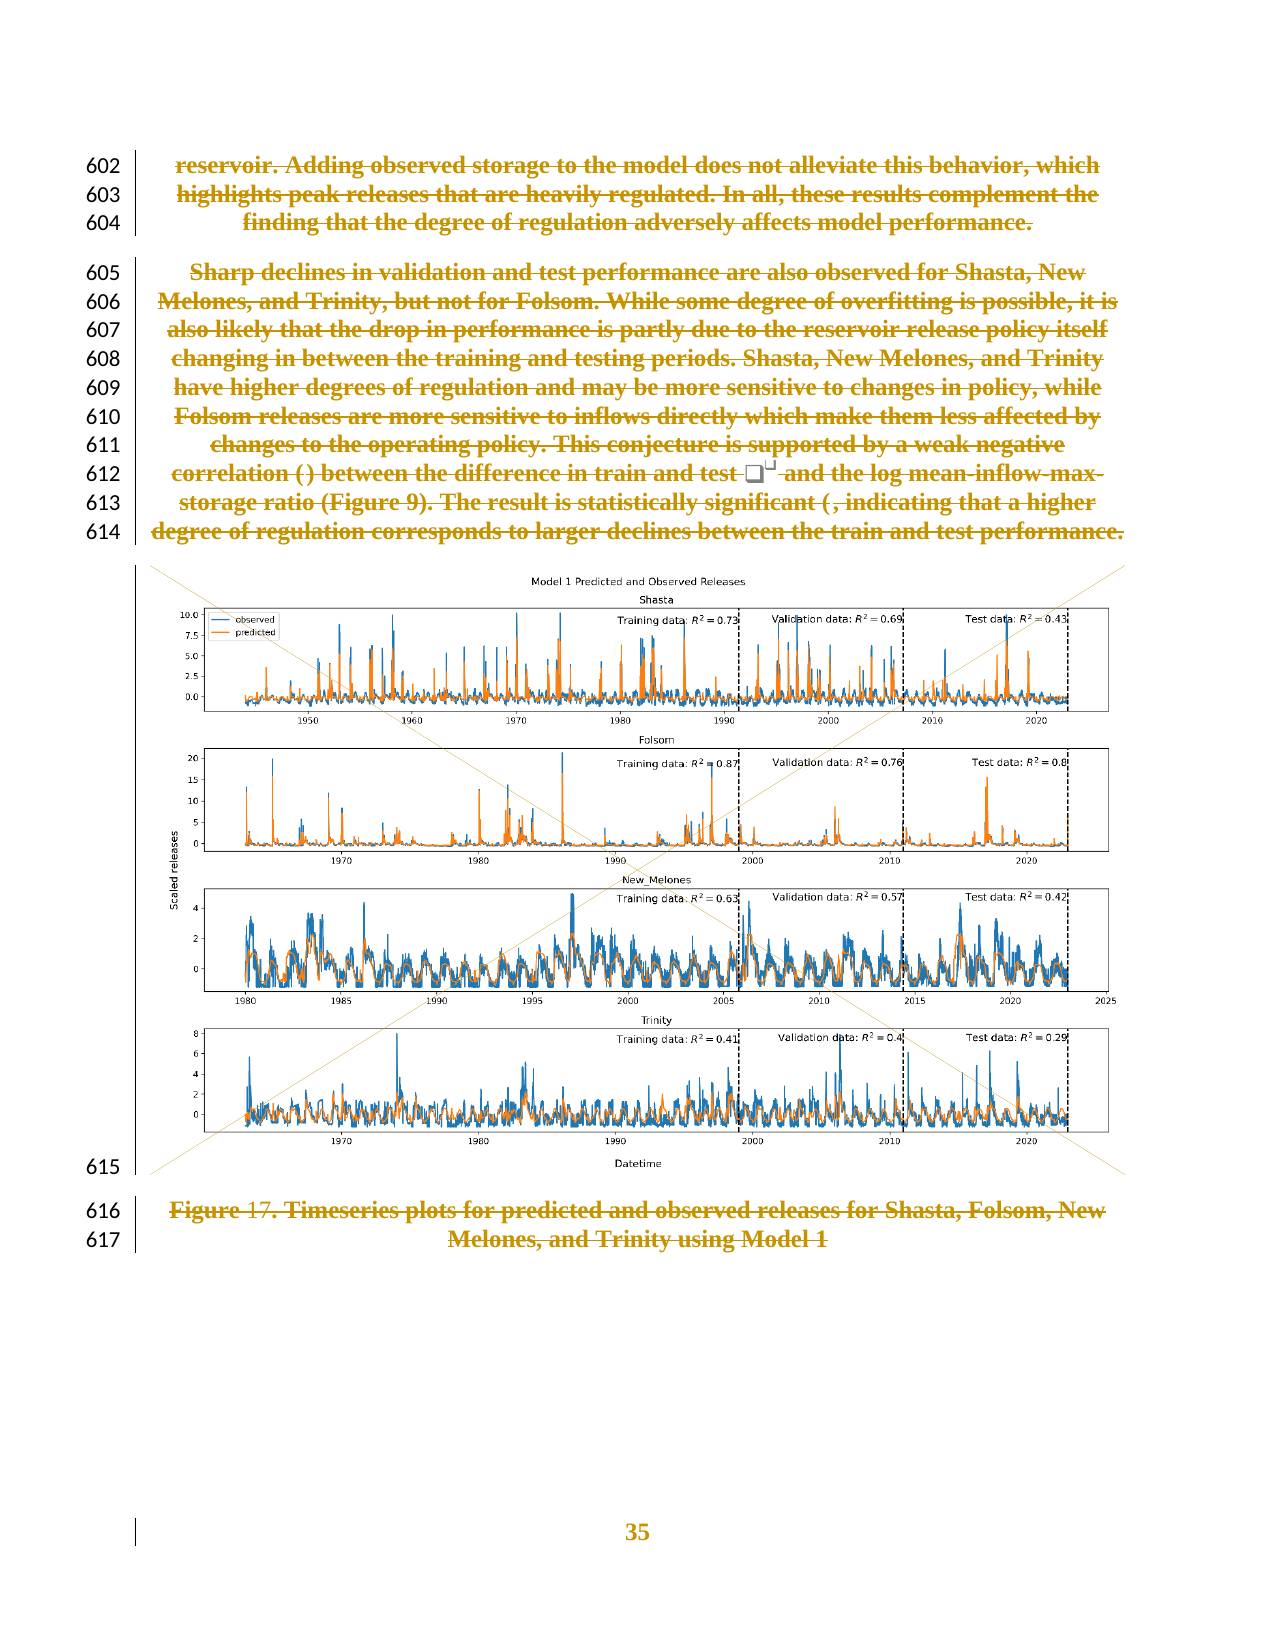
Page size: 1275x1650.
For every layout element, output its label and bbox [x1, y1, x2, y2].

picture [640, 567, 1125, 1174]
picture [152, 565, 1123, 869]
picture [152, 871, 1123, 1175]
picture [150, 567, 635, 1173]
